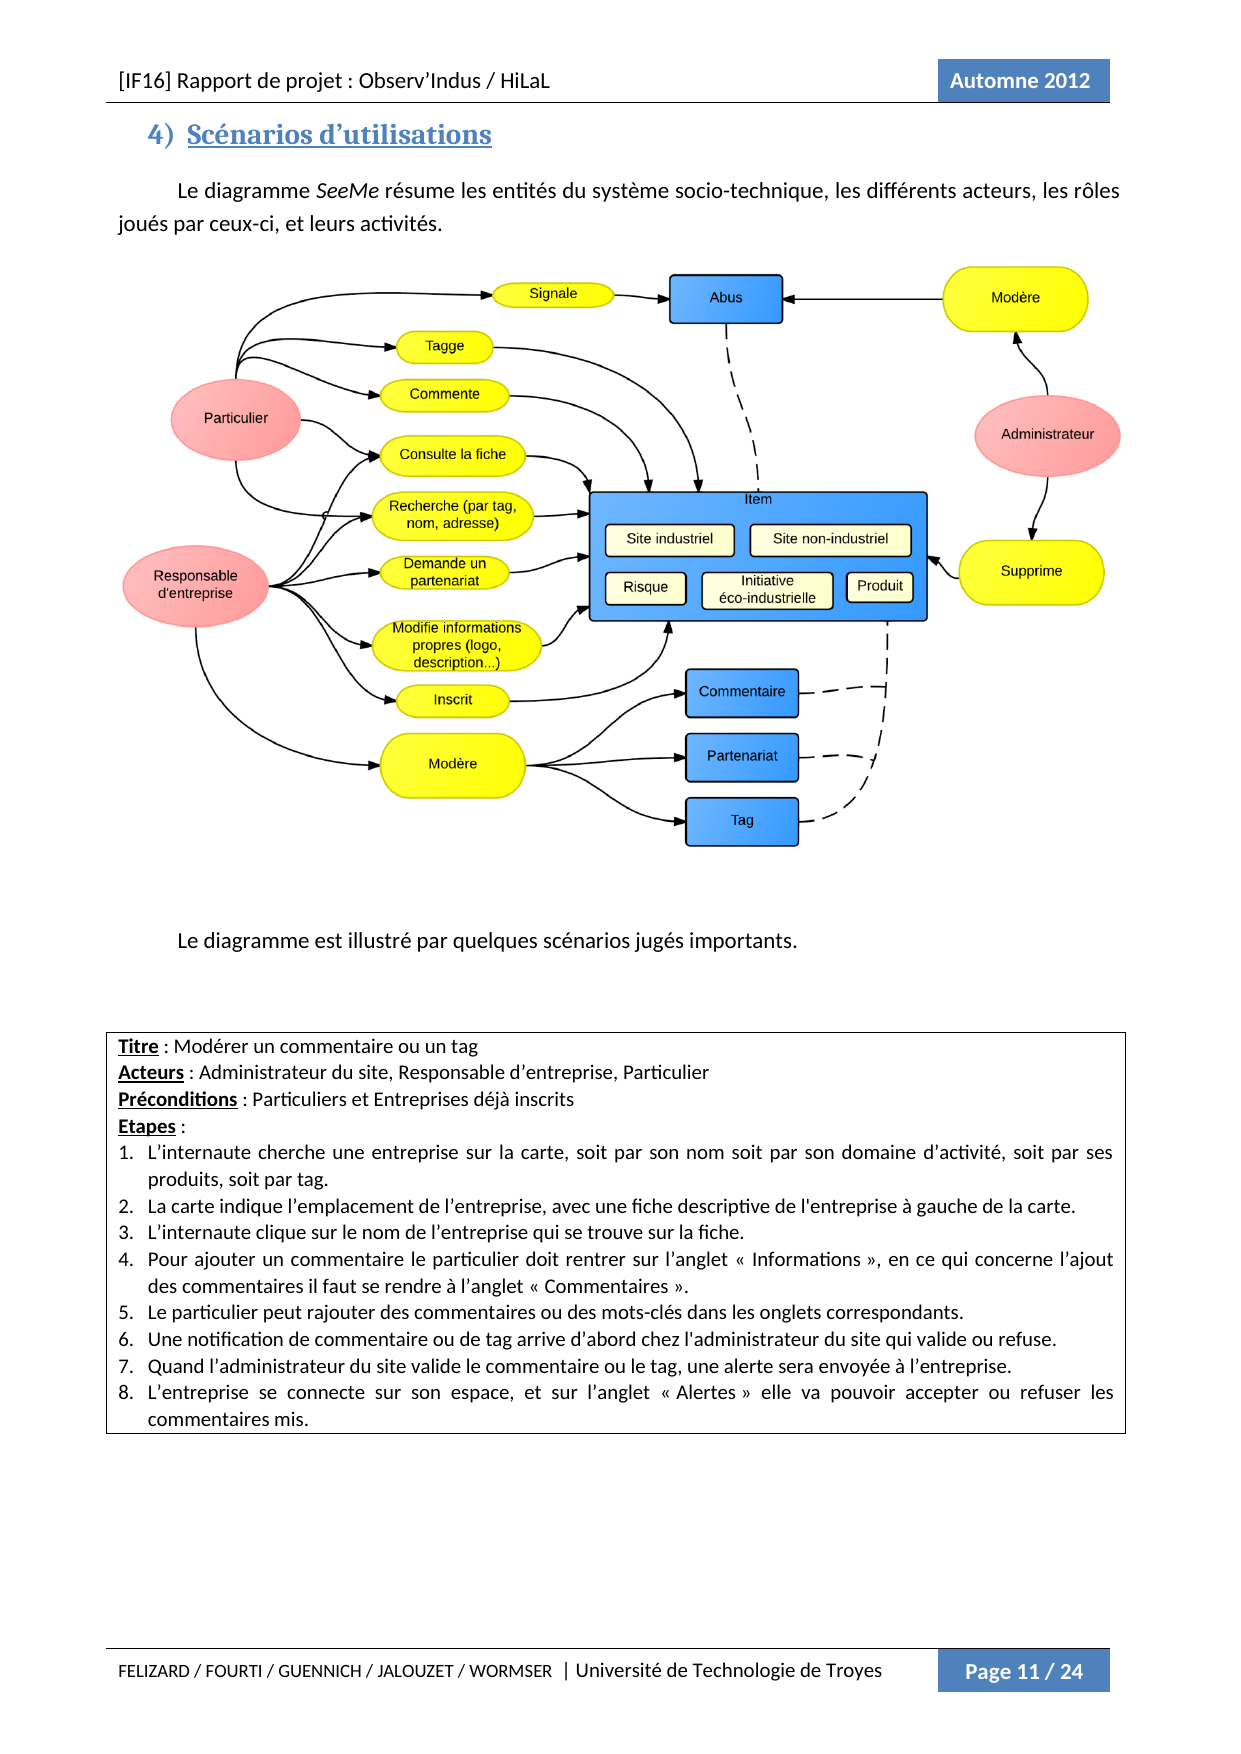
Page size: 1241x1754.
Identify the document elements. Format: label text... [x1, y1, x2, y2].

subtitle Scénarios d’utilisations [148, 118, 1122, 152]
text Le diagramme est illustré par quelques scénarios jugés importants. [118, 926, 1122, 954]
text Le diagramme SeeMe résume les entités du système socio-technique, les différents acteurs, les rôles joués par ceux-ci, et leurs activités. [118, 177, 1122, 237]
picture [118, 261, 1123, 848]
table_header Titre : Modérer un commentaire ou un tag Acteurs : Administrateur du site, Responsable d’entreprise, Particulier Préconditions : Particuliers et Entreprises déjà inscrits Etapes : L’internaute cherche une entreprise sur la carte, soit par son nom soit par son domaine d’activité, soit par ses produits, soit par tag. La carte indique l’emplacement de l’entreprise, avec une fiche descriptive de l'entreprise à gauche de la carte. L’internaute clique sur le nom de l’entreprise qui se trouve sur la fiche. Pour ajouter un commentaire le particulier doit rentrer sur l’anglet « Informations », en ce qui concerne l’ajout des commentaires il faut se rendre à l’anglet « Commentaires ». Le particulier peut rajouter des commentaires ou des mots-clés dans les onglets correspondants. Une notification de commentaire ou de tag arrive d’abord chez l'administrateur du site qui valide ou refuse. Quand l’administrateur du site valide le commentaire ou le tag, une alerte sera envoyée à l’entreprise. L’entreprise se connecte sur son espace, et sur l’anglet « Alertes » elle va pouvoir accepter ou refuser les commentaires mis. [107, 1033, 1125, 1433]
